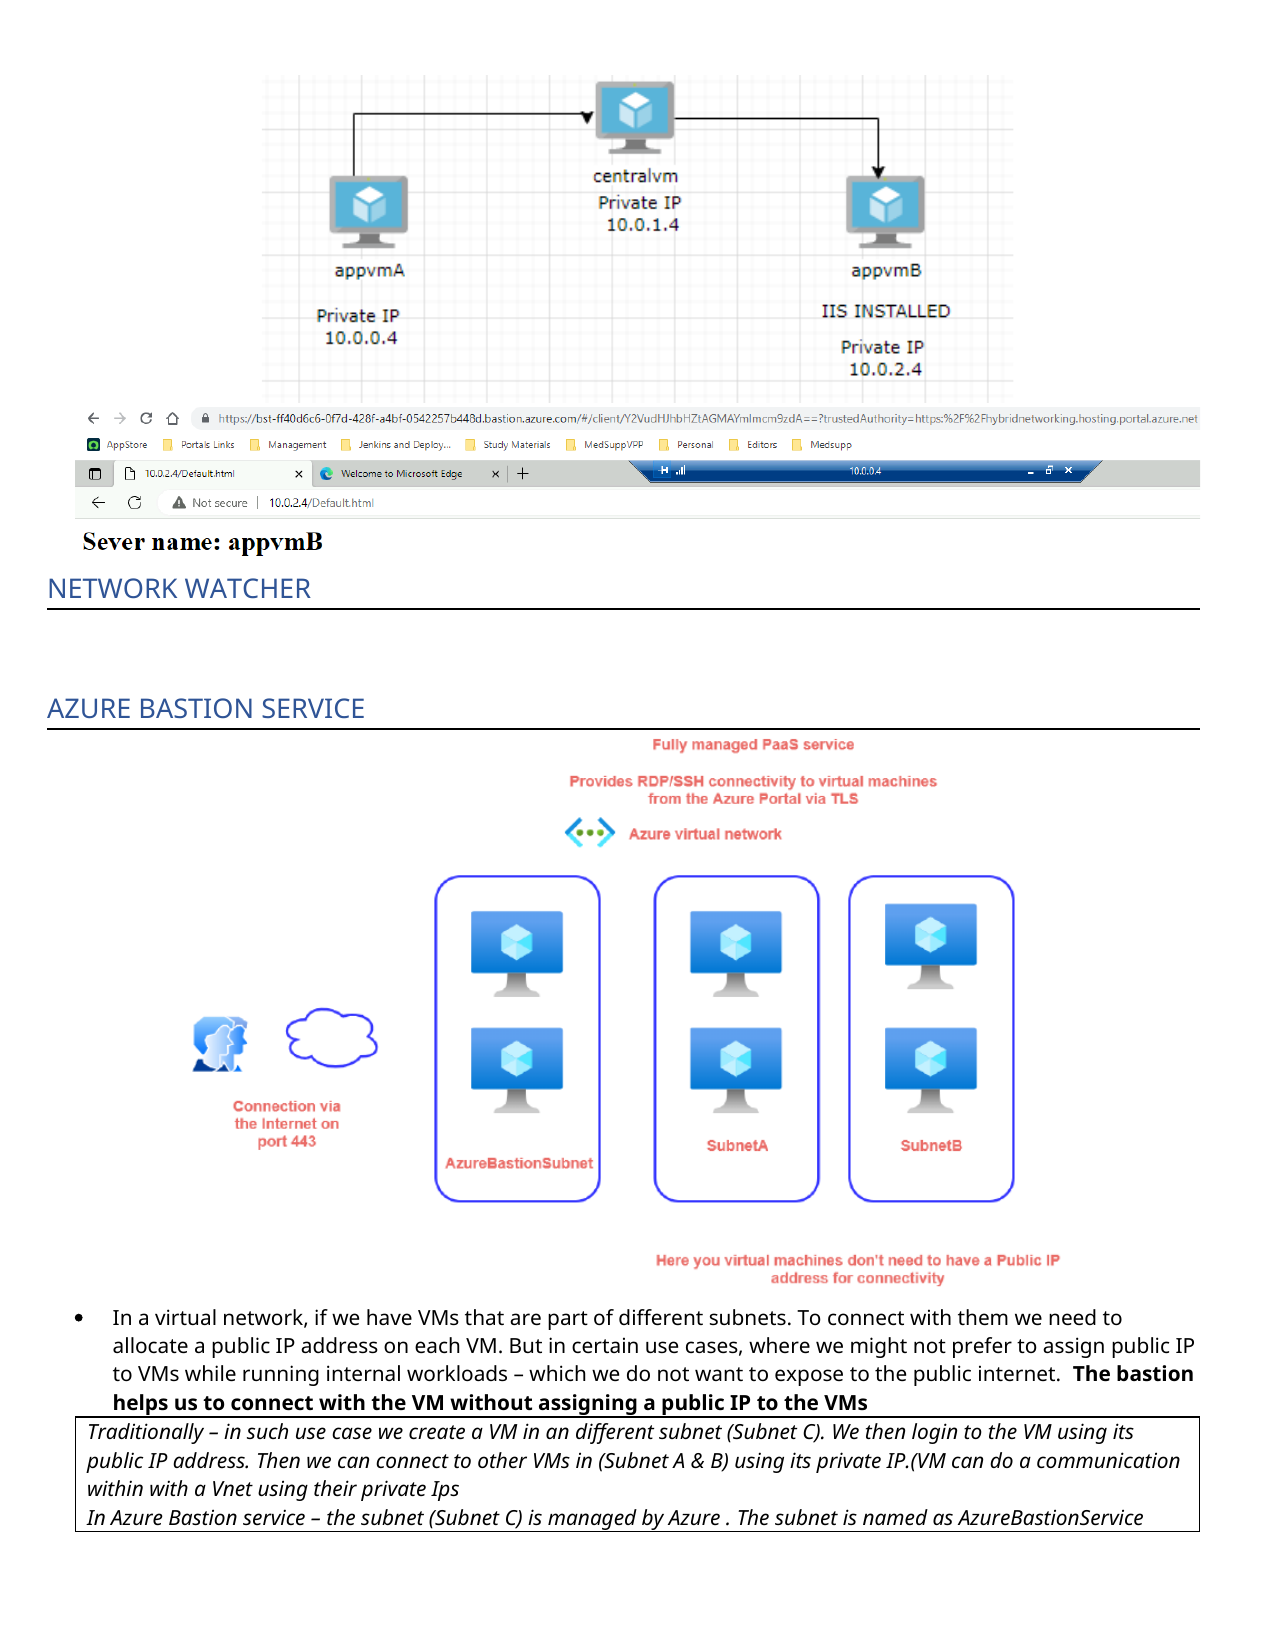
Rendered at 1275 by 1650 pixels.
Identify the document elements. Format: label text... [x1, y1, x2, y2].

table_header Traditionally – in such use case we create a VM in an different subnet (Subnet C). We then login to the VM using its public IP address. Then we can connect to other VMs in (Subnet A & B) using its private IP.(VM can do a communication within with a Vnet using their private Ips In Azure Bastion service – the subnet (Subnet C) is managed by Azure . The subnet is named as AzureBastionService [76, 1418, 1199, 1531]
subtitle NETWORK WATCHER [47, 569, 1200, 608]
picture [75, 75, 1200, 566]
subtitle AZURE BASTION SERVICE [47, 689, 1200, 728]
list In a virtual network, if we have VMs that are part of different subnets. To connect with them we need to allocate a public IP address on each VM. But in certain use cases, where we might not prefer to assign public IP to VMs while running internal workloads – which we do not want to expose to the public internet. The bastion helps us to connect with the VM without assigning a public IP to the VMs [75, 1303, 1200, 1416]
picture [161, 730, 1086, 1303]
